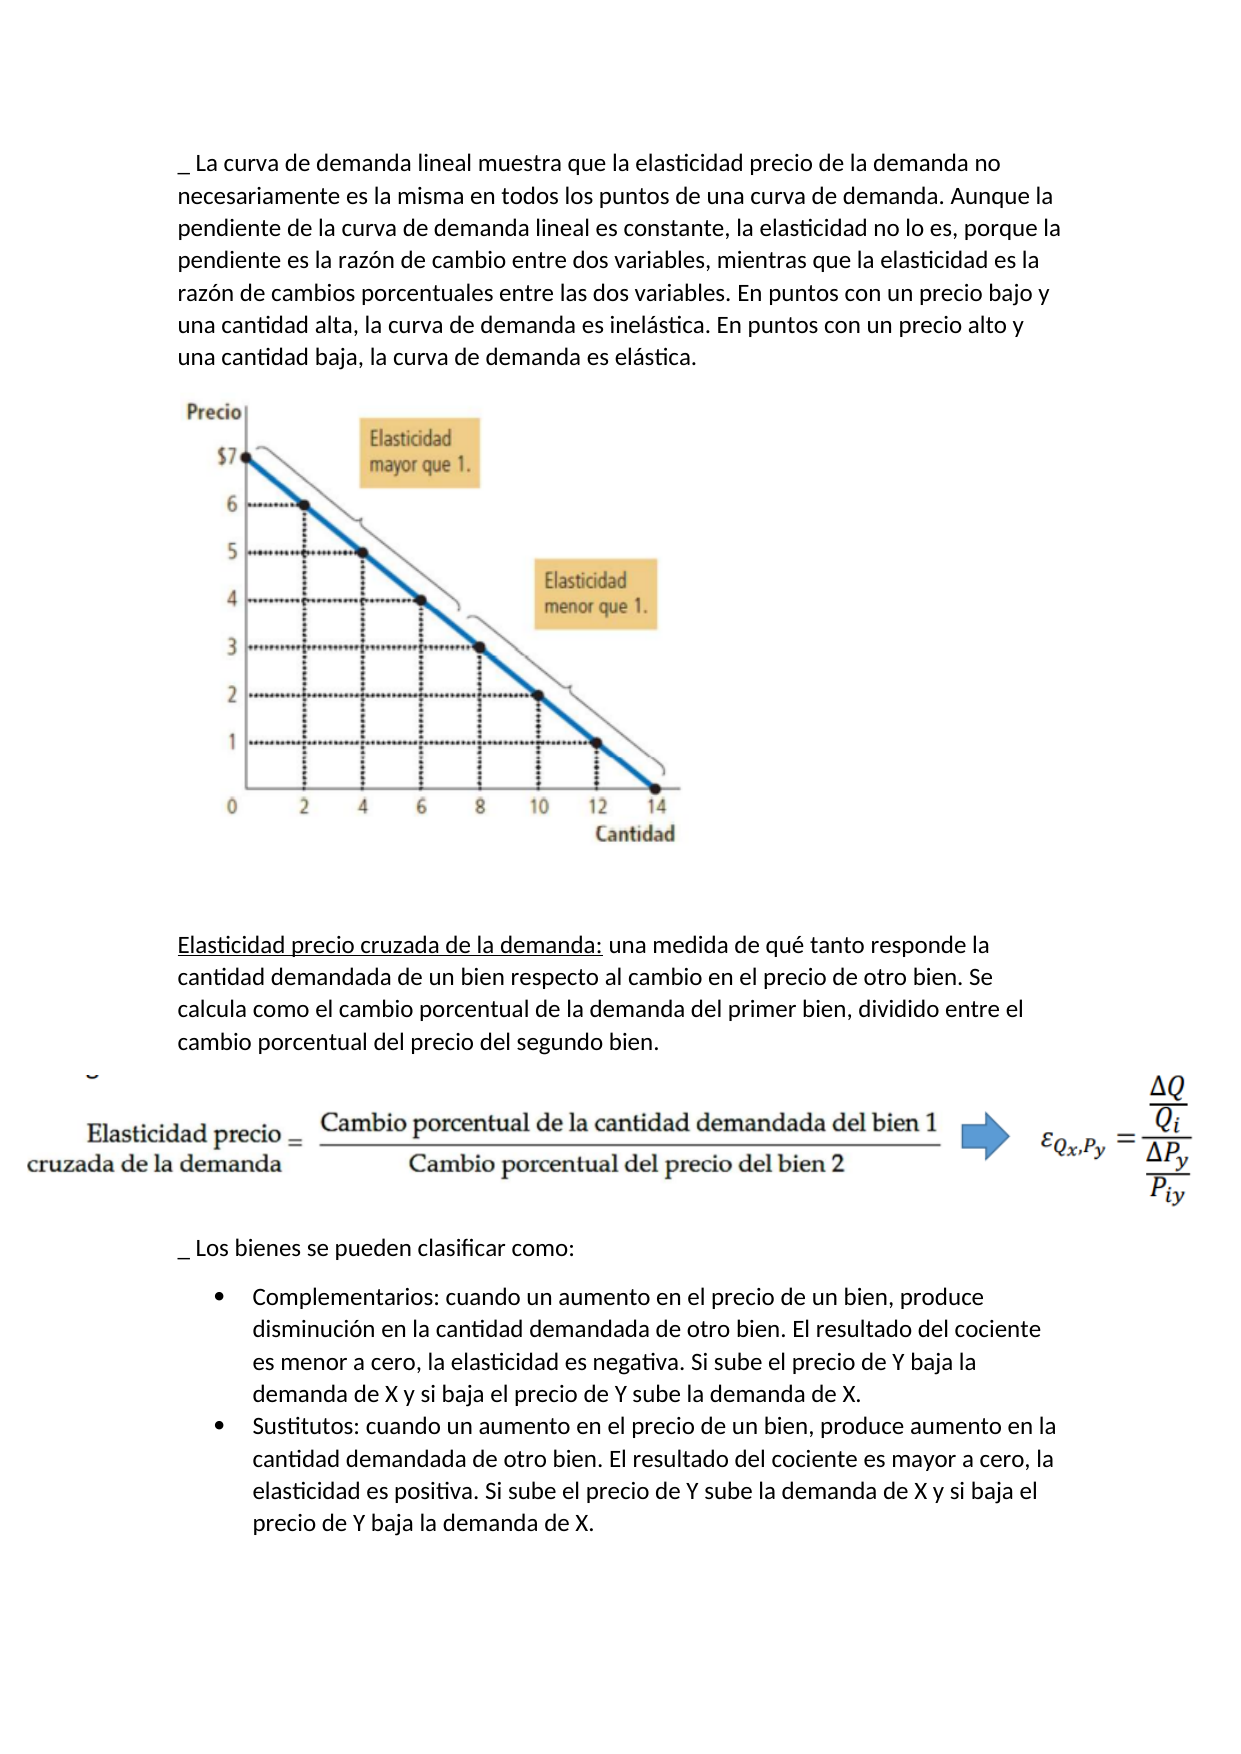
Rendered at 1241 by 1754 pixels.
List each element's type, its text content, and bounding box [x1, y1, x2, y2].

text Elasticidad precio cruzada de la demanda: una medida de qué tanto responde la cantidad demandada de un bien respecto al cambio en el precio de otro bien. Se calcula como el cambio porcentual de la demanda del primer bien, dividido entre el cambio porcentual del precio del segundo bien. [177, 929, 1063, 1056]
list Complementarios: cuando un aumento en el precio de un bien, produce disminución en la cantidad demandada de otro bien. El resultado del cociente es menor a cero, la elasticidad es negativa. Si sube el precio de Y baja la demanda de X y si baja el precio de Y sube la demanda de X. [215, 1281, 1063, 1409]
picture [27, 1075, 1213, 1209]
picture [176, 390, 705, 856]
text _ Los bienes se pueden clasificar como: [177, 1232, 1063, 1263]
text _ La curva de demanda lineal muestra que la elasticidad precio de la demanda no necesariamente es la misma en todos los puntos de una curva de demanda. Aunque la pendiente de la curva de demanda lineal es constante, la elasticidad no lo es, porque la pendiente es la razón de cambio entre dos variables, mientras que la elasticidad es la razón de cambios porcentuales entre las dos variables. En puntos con un precio bajo y una cantidad alta, la curva de demanda es inelástica. En puntos con un precio alto y una cantidad baja, la curva de demanda es elástica. [177, 148, 1063, 372]
list Sustitutos: cuando un aumento en el precio de un bien, produce aumento en la cantidad demandada de otro bien. El resultado del cociente es mayor a cero, la elasticidad es positiva. Si sube el precio de Y sube la demanda de X y si baja el precio de Y baja la demanda de X. [215, 1411, 1063, 1538]
